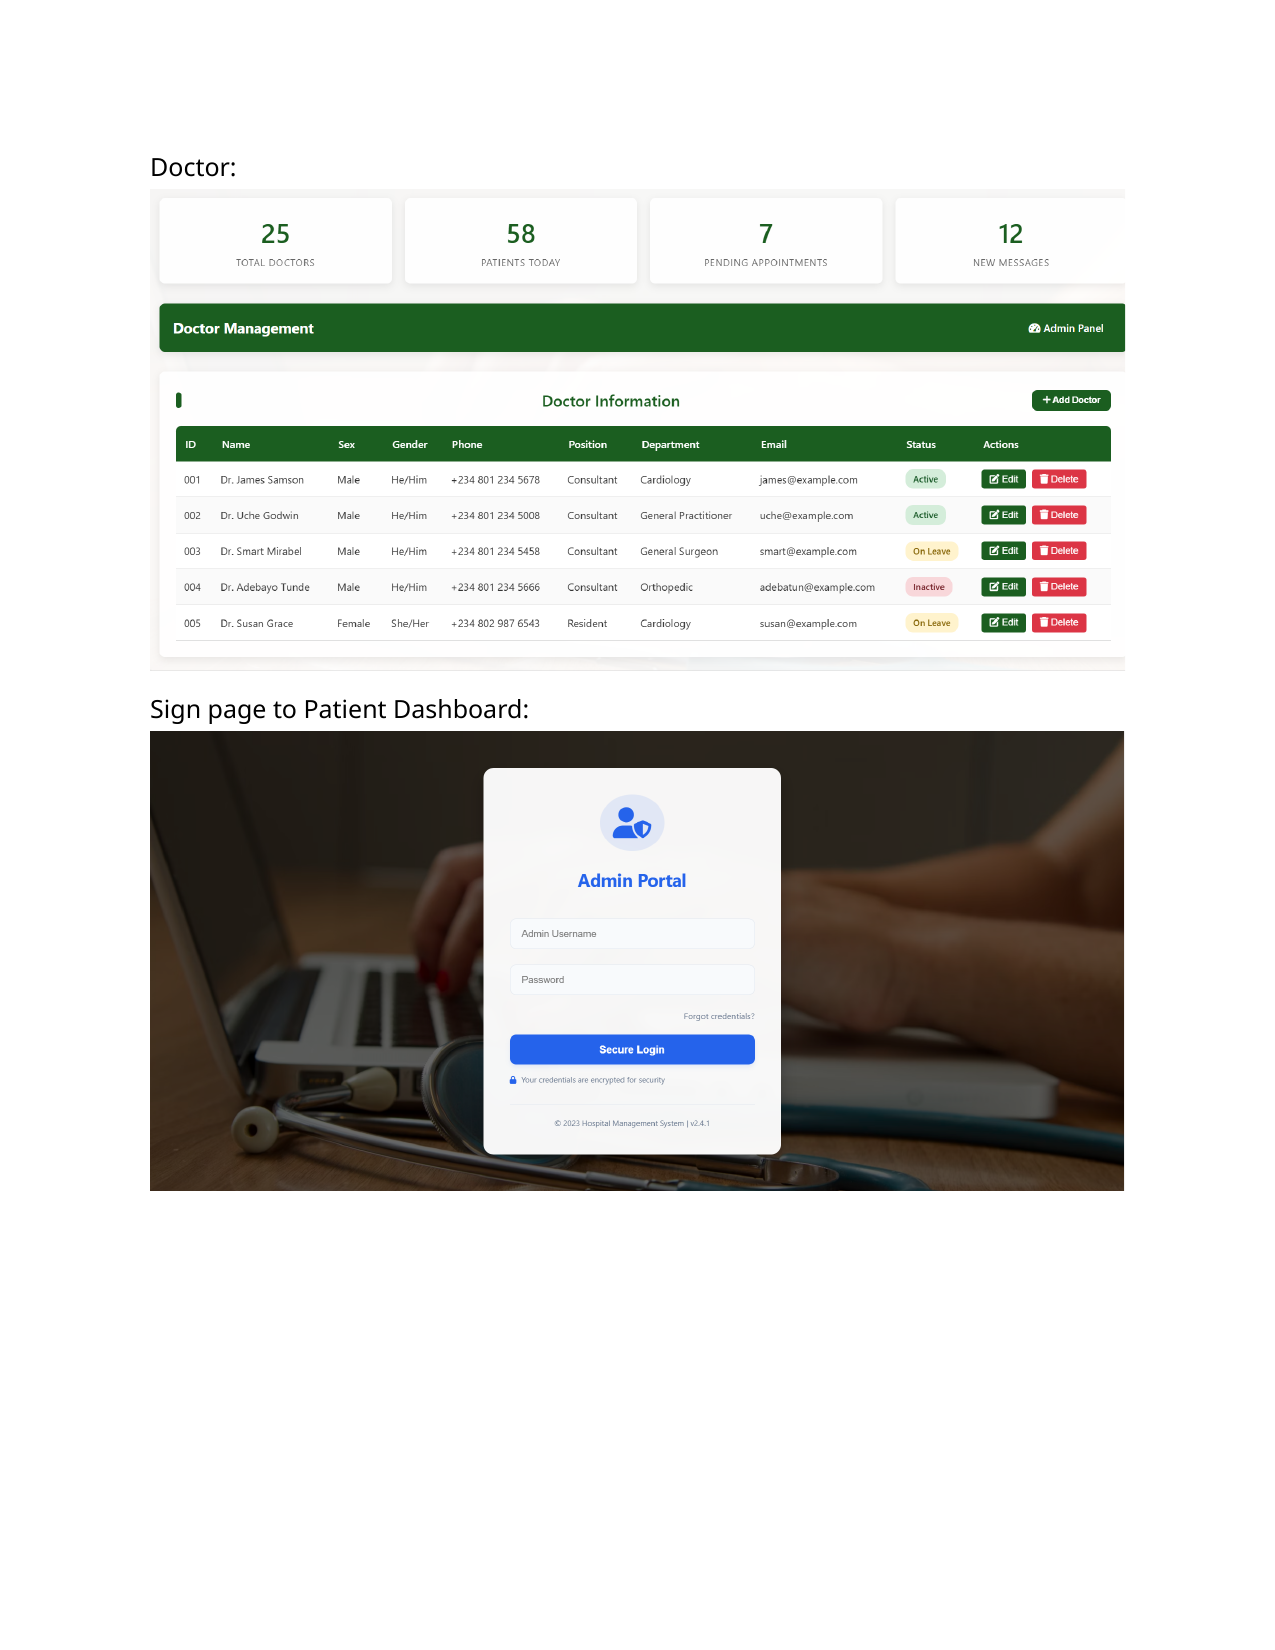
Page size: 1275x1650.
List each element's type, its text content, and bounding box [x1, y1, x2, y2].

picture [150, 731, 1125, 1191]
picture [150, 189, 1125, 671]
text Doctor: [150, 150, 1125, 189]
text Sign page to Patient Dashboard: [150, 692, 1125, 731]
